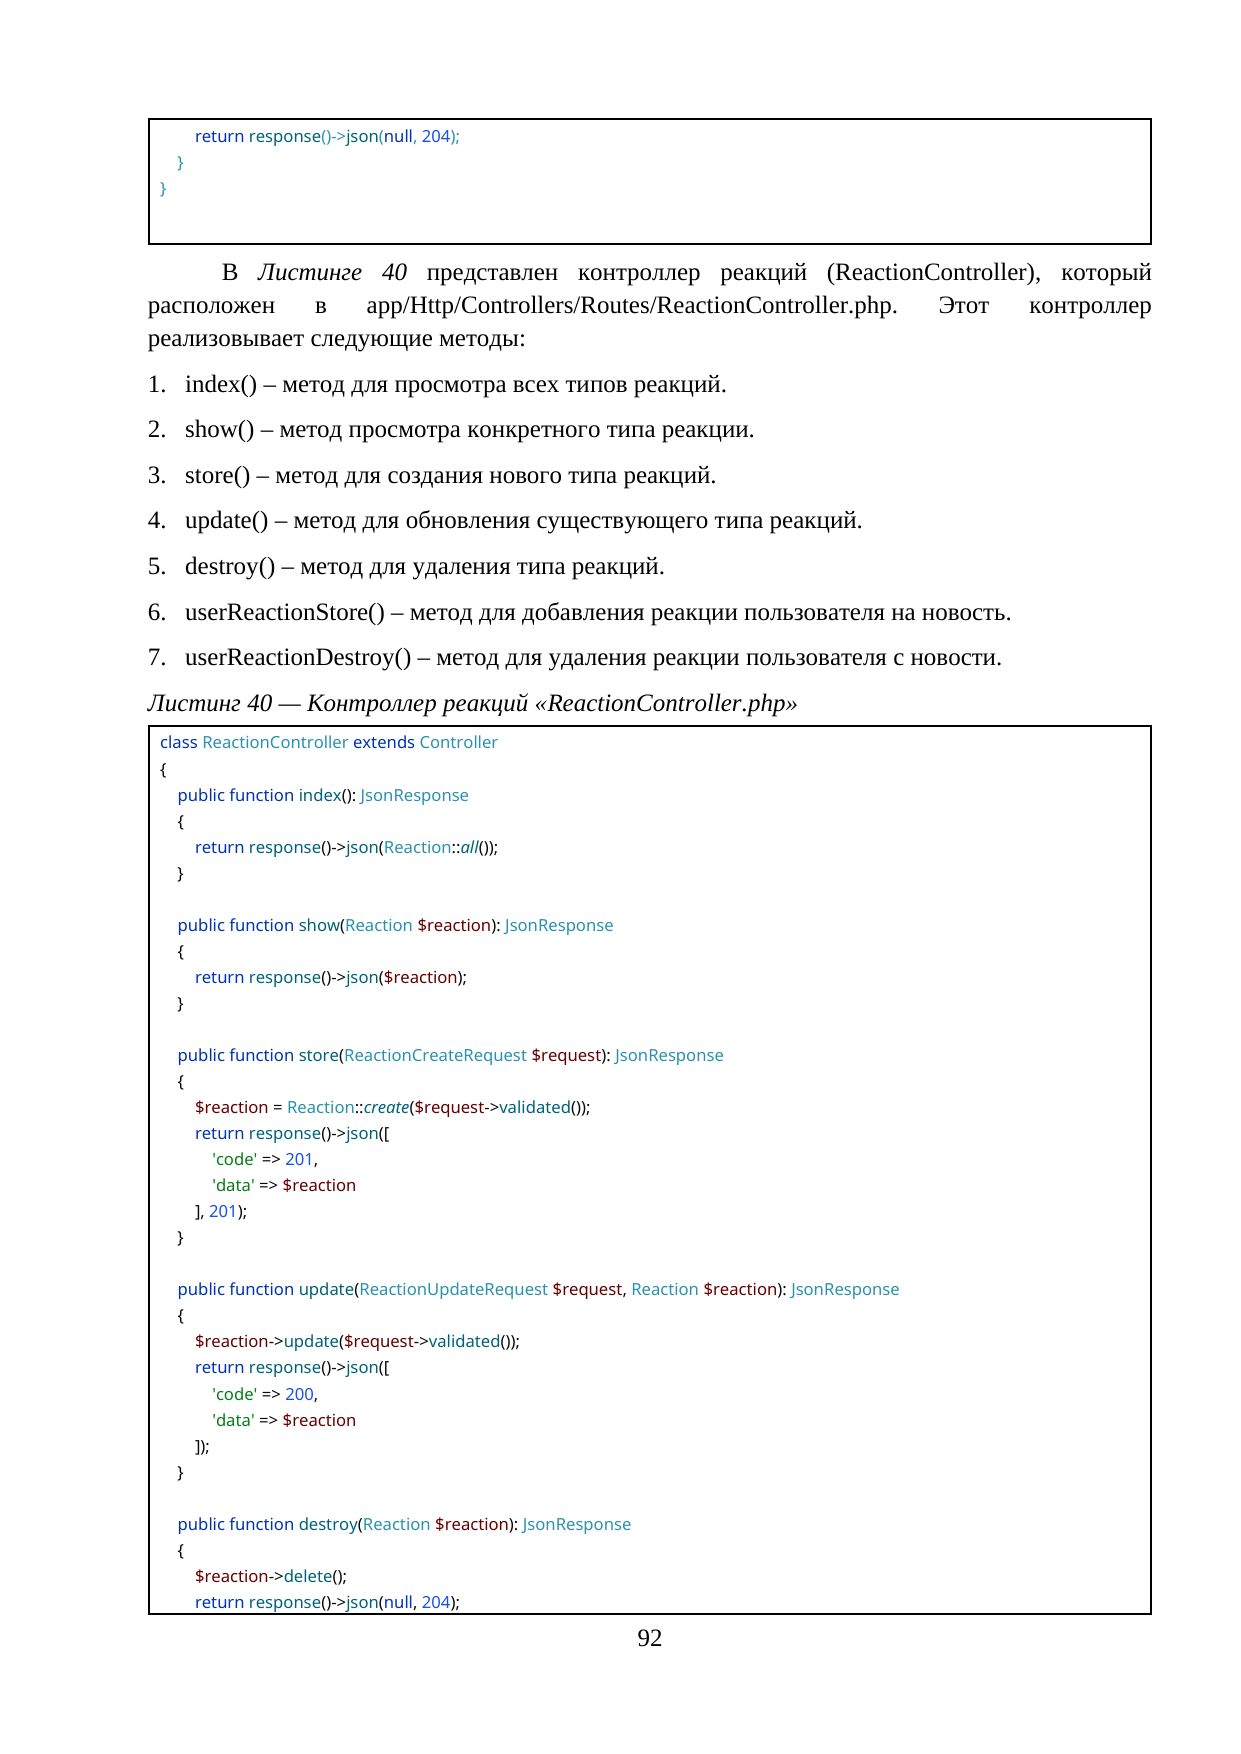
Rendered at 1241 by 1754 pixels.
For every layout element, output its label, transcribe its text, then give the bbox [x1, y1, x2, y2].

list userReactionDestroy() – метод для удаления реакции пользователя с новости. [148, 642, 1152, 671]
list update() – метод для обновления существующего типа реакций. [148, 506, 1152, 534]
list store() – метод для создания нового типа реакций. [148, 460, 1152, 489]
list userReactionStore() – метод для добавления реакции пользователя на новость. [148, 597, 1152, 625]
list destroy() – метод для удаления типа реакций. [148, 551, 1152, 580]
list show() – метод просмотра конкретного типа реакции. [148, 414, 1152, 443]
text В Листинге 40 представлен контроллер реакций (ReactionController), который расположен в app/Http/Controllers/Routes/ReactionController.php. Этот контроллер реализовывает следующие методы: [148, 257, 1152, 352]
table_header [150, 120, 1150, 243]
list Листинг 40 — Контроллер реакций «ReactionController.php» [148, 688, 1152, 716]
list index() – метод для просмотра всех типов реакций. [148, 369, 1152, 398]
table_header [150, 727, 1150, 1613]
